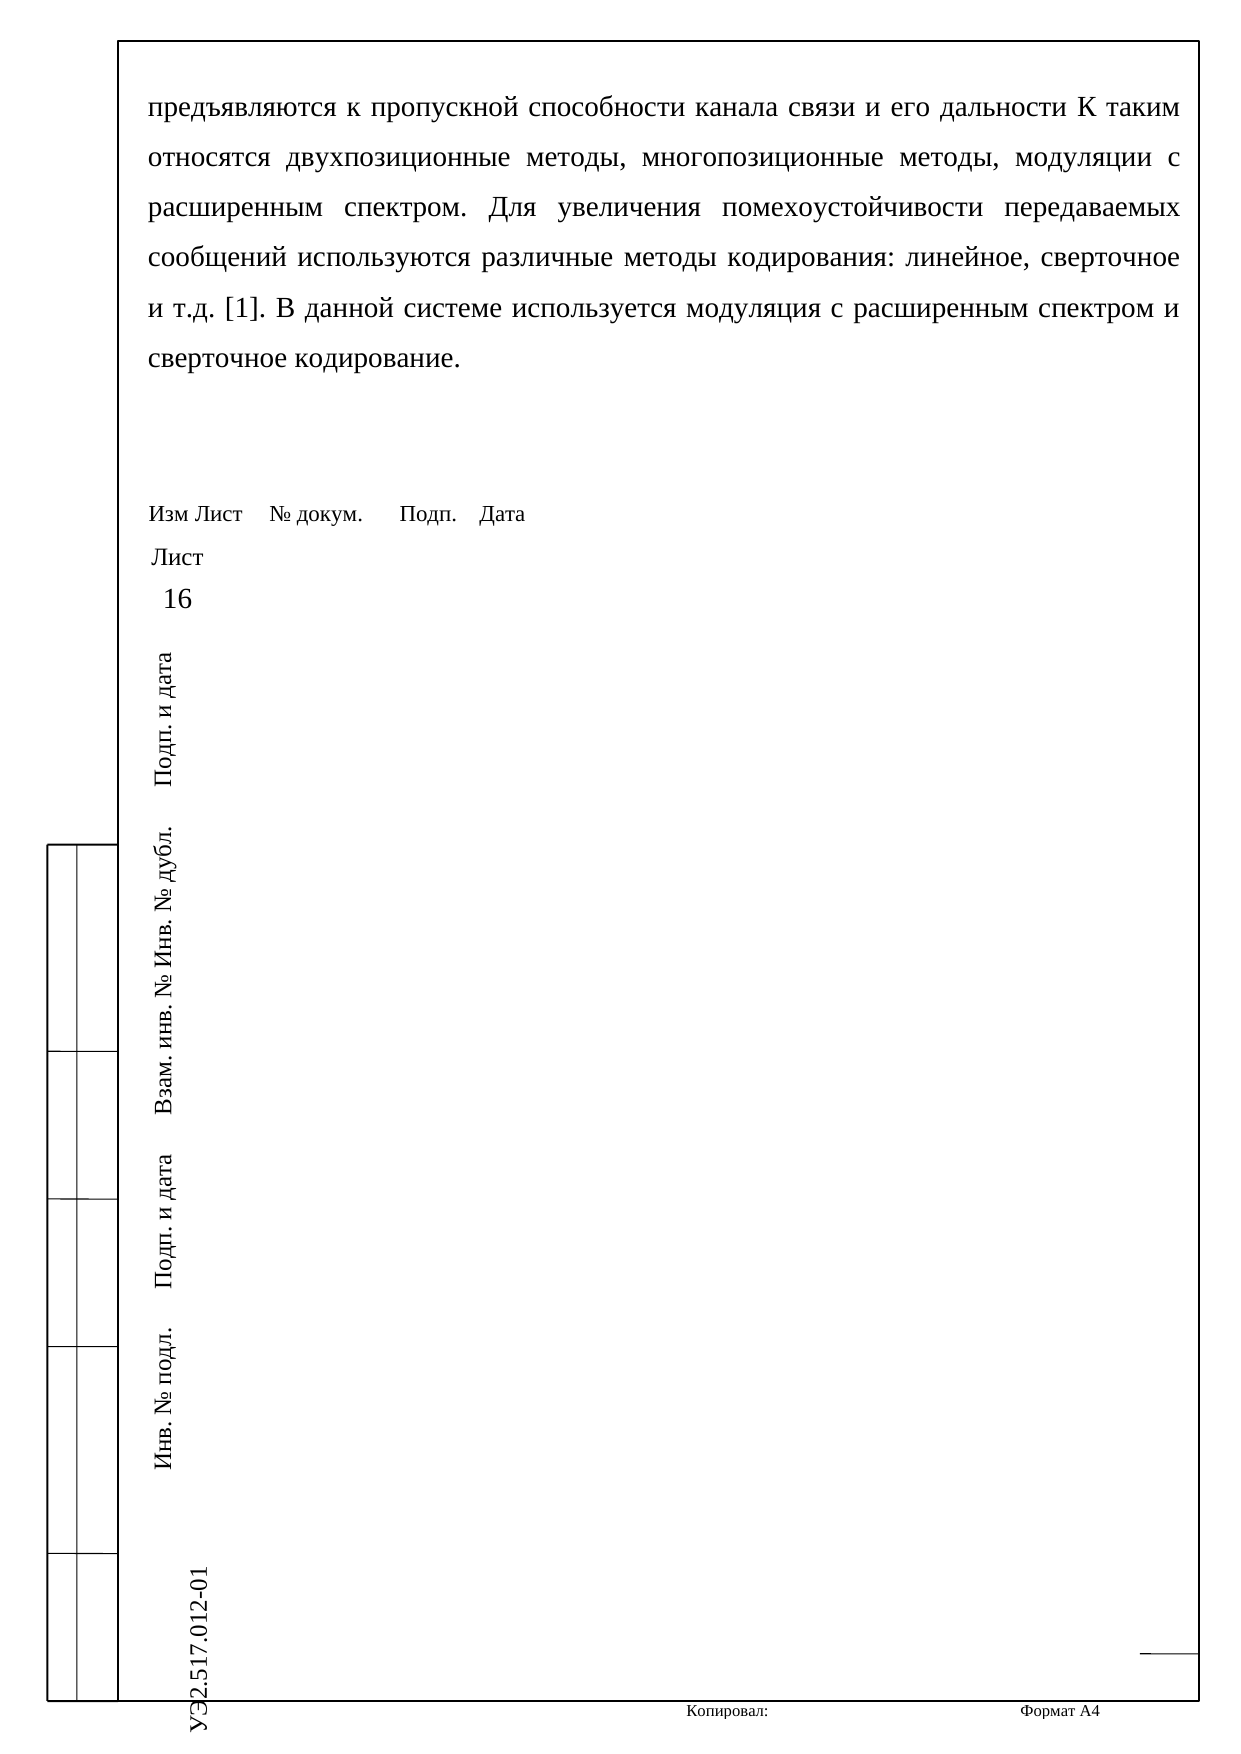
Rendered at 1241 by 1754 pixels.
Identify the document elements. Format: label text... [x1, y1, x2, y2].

text Как видно из рисунка система командно-телеметрической радиолинии связи входит в первую группу устройств по вероятности безотказной работы, что означает в свою очередь означает необходимость повышения требований к её отказоустойчивости. Используя широкополосные сигналы и спектрально-эффективные методы модуляции можно выполнить требования, которые предъявляются к пропускной способности канала связи и его дальности К таким относятся двухпозиционные методы, многопозиционные методы, модуляции с расширенным спектром. Для увеличения помехоустойчивости передаваемых сообщений используются различные методы кодирования: линейное, сверточное и т.д. [1]. В данной системе используется модуляция с расширенным спектром и сверточное кодирование. [148, 89, 1181, 374]
